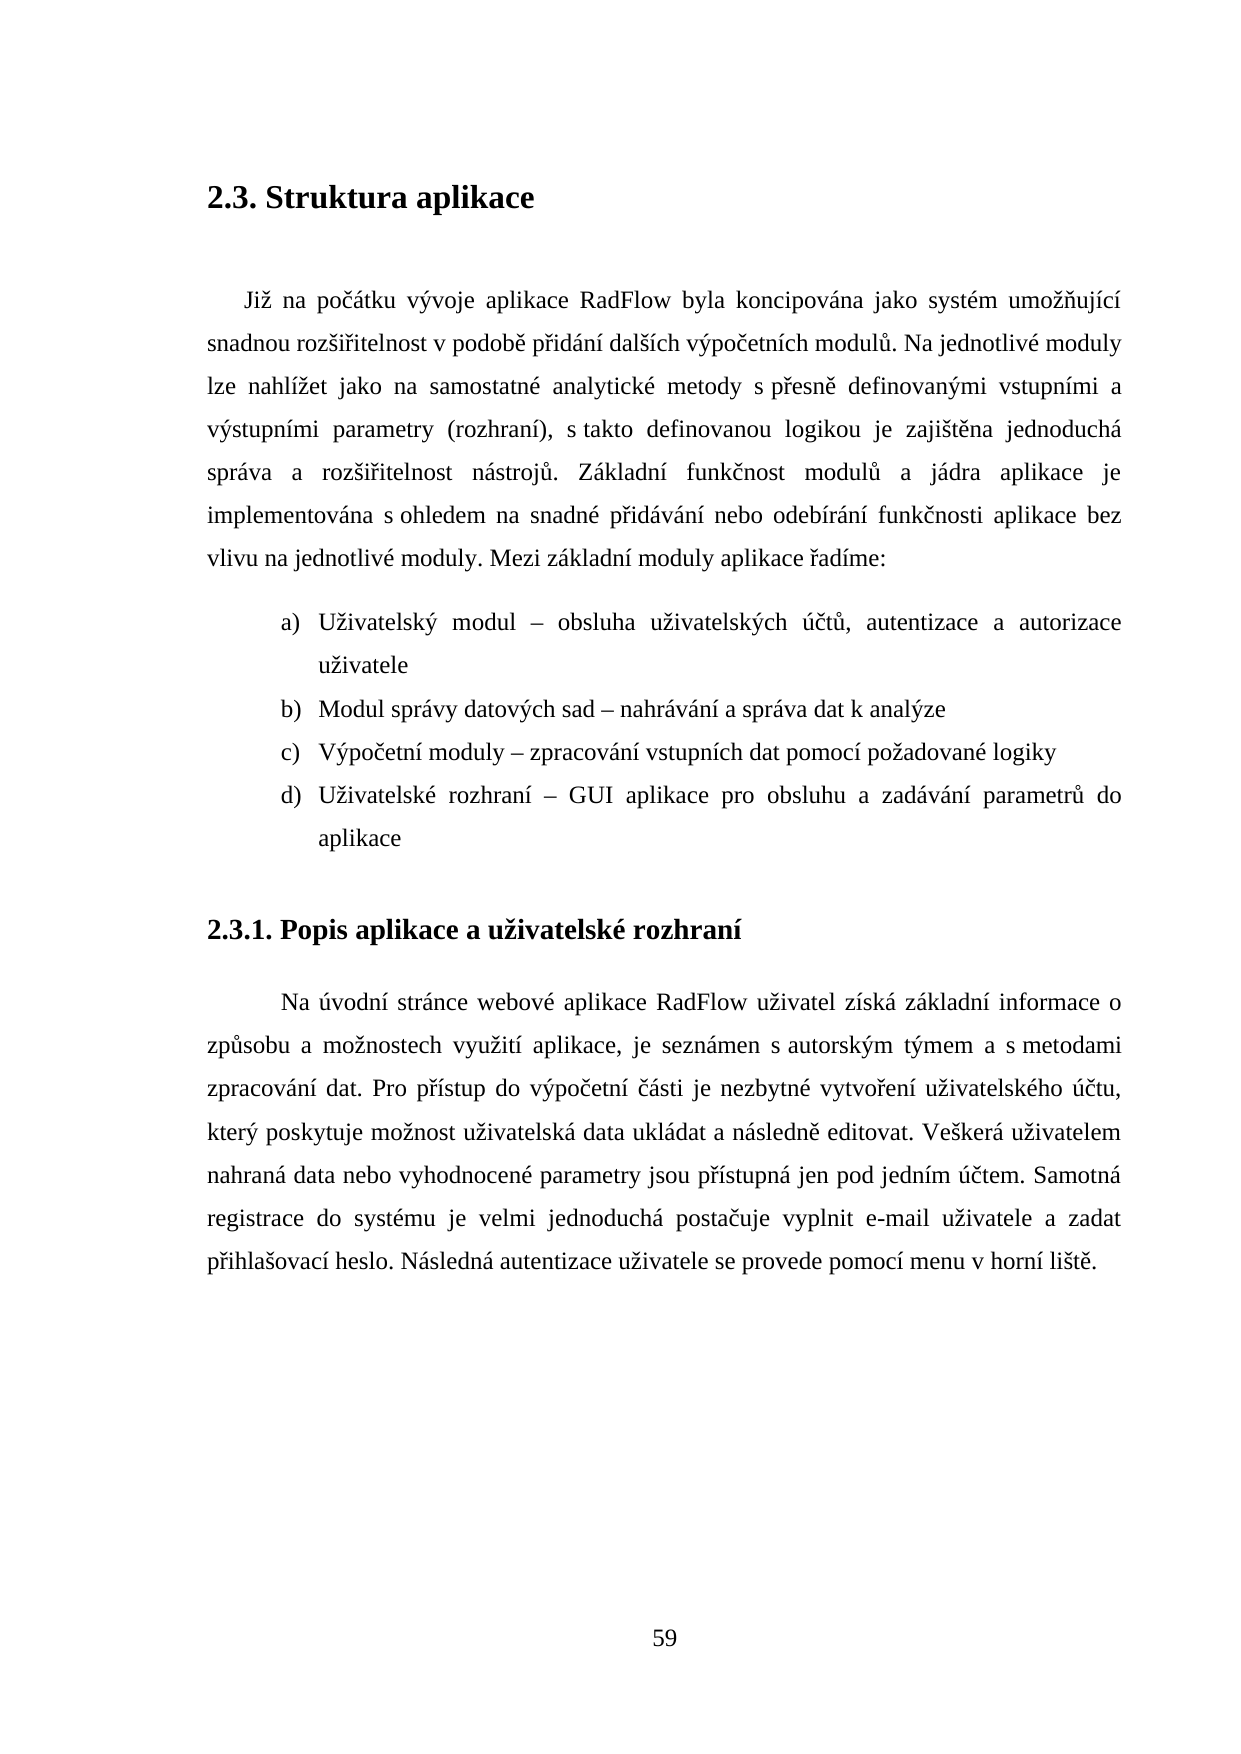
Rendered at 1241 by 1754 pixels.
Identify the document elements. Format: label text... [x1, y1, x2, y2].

text Již na počátku vývoje aplikace RadFlow byla koncipována jako systém umožňující snadnou rozšiřitelnost v podobě přidání dalších výpočetních modulů. Na jednotlivé moduly lze nahlížet jako na samostatné analytické metody s přesně definovanými vstupními a výstupními parametry (rozhraní), s takto definovanou logikou je zajištěna jednoduchá správa a rozšiřitelnost nástrojů. Základní funkčnost modulů a jádra aplikace je implementována s ohledem na snadné přidávání nebo odebírání funkčnosti aplikace bez vlivu na jednotlivé moduly. Mezi základní moduly aplikace řadíme: [207, 285, 1122, 572]
subtitle 2.3.1. Popis aplikace a uživatelské rozhraní [207, 912, 1122, 946]
list Výpočetní moduly – zpracování vstupních dat pomocí požadované logiky [281, 737, 1122, 766]
list Uživatelské rozhraní – GUI aplikace pro obsluhu a zadávání parametrů do aplikace [281, 780, 1122, 852]
text Na úvodní stránce webové aplikace RadFlow uživatel získá základní informace o způsobu a možnostech využití aplikace, je seznámen s autorským týmem a s metodami zpracování dat. Pro přístup do výpočetní části je nezbytné vytvoření uživatelského účtu, který poskytuje možnost uživatelská data ukládat a následně editovat. Veškerá uživatelem nahraná data nebo vyhodnocené parametry jsou přístupná jen pod jedním účtem. Samotná registrace do systému je velmi jednoduchá postačuje vyplnit e-mail uživatele a zadat přihlašovací heslo. Následná autentizace uživatele se provede pomocí menu v horní liště. [207, 987, 1122, 1275]
list Uživatelský modul – obsluha uživatelských účtů, autentizace a autorizace uživatele [281, 607, 1122, 679]
subtitle 2.3. Struktura aplikace [207, 177, 1122, 216]
list Modul správy datových sad – nahrávání a správa dat k analýze [281, 694, 1122, 722]
